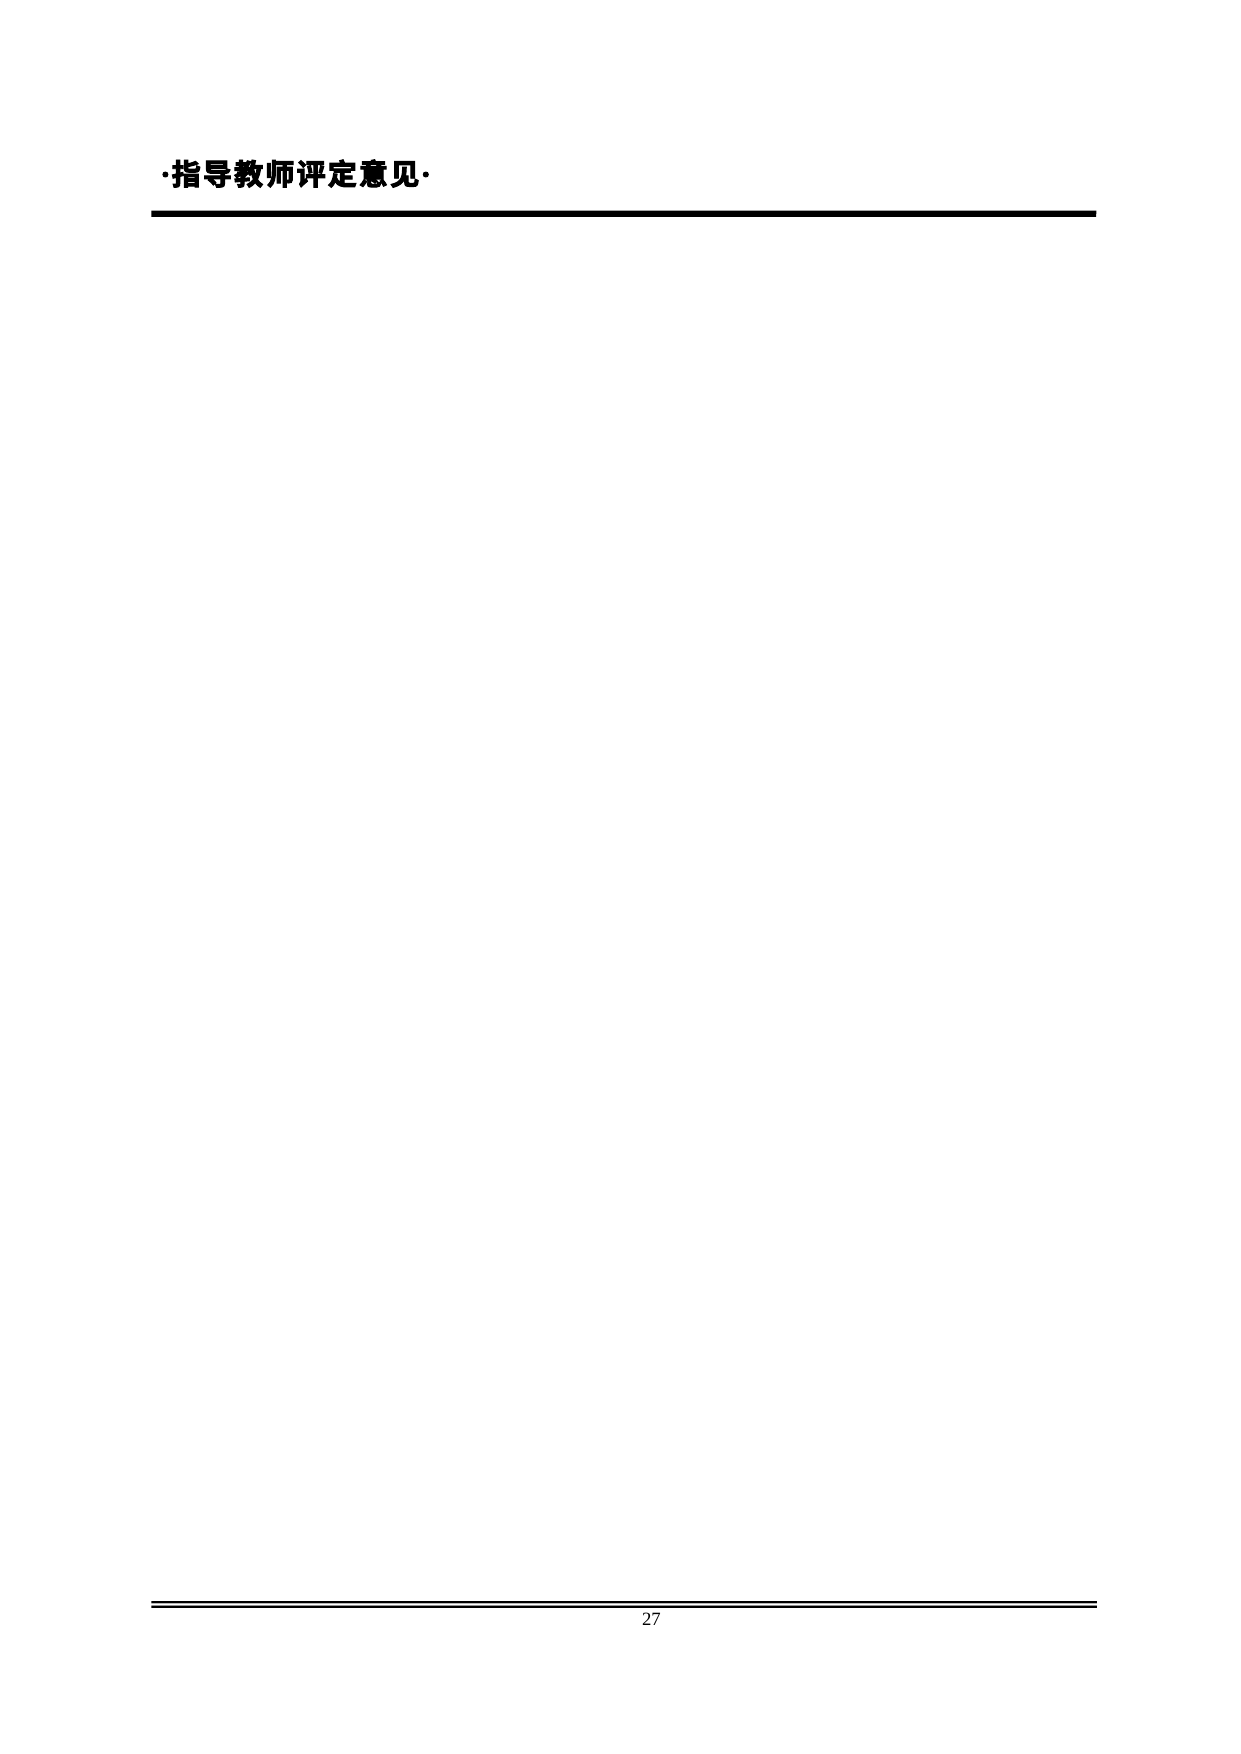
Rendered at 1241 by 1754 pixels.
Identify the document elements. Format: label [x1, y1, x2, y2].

picture [151, 1601, 1100, 1608]
